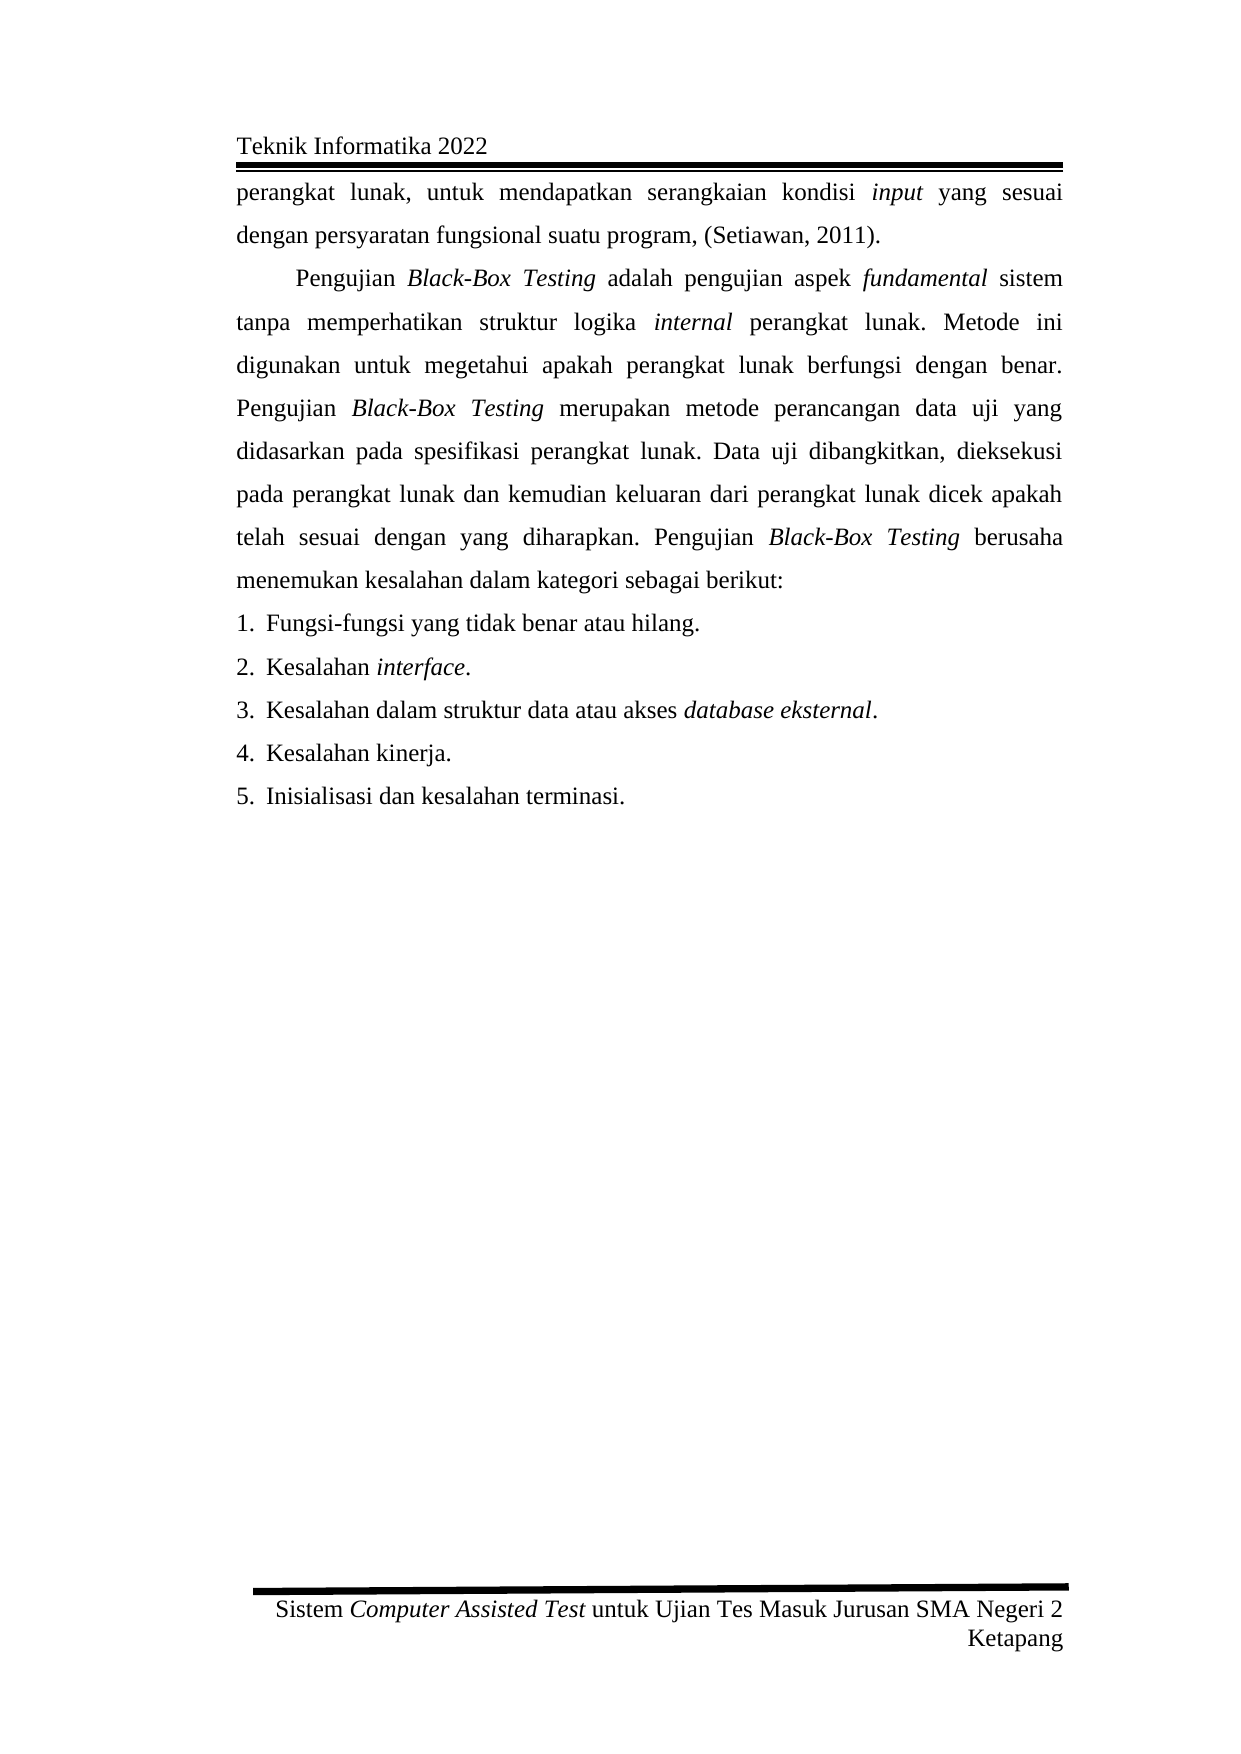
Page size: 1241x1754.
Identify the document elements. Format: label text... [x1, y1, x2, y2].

list Inisialisasi dan kesalahan terminasi. [236, 781, 1063, 810]
text Pengujian Black-Box Testing adalah pengujian aspek fundamental sistem tanpa memperhatikan struktur logika internal perangkat lunak. Metode ini digunakan untuk megetahui apakah perangkat lunak berfungsi dengan benar. Pengujian Black-Box Testing merupakan metode perancangan data uji yang didasarkan pada spesifikasi perangkat lunak. Data uji dibangkitkan, dieksekusi pada perangkat lunak dan kemudian keluaran dari perangkat lunak dicek apakah telah sesuai dengan yang diharapkan. Pengujian Black-Box Testing berusaha menemukan kesalahan dalam kategori sebagai berikut: [236, 263, 1063, 594]
list Kesalahan interface. [236, 652, 1063, 680]
list Kesalahan dalam struktur data atau akses database eksternal. [236, 695, 1063, 723]
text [236, 177, 1063, 249]
list Kesalahan kinerja. [236, 738, 1063, 767]
list Fungsi-fungsi yang tidak benar atau hilang. [236, 608, 1063, 637]
